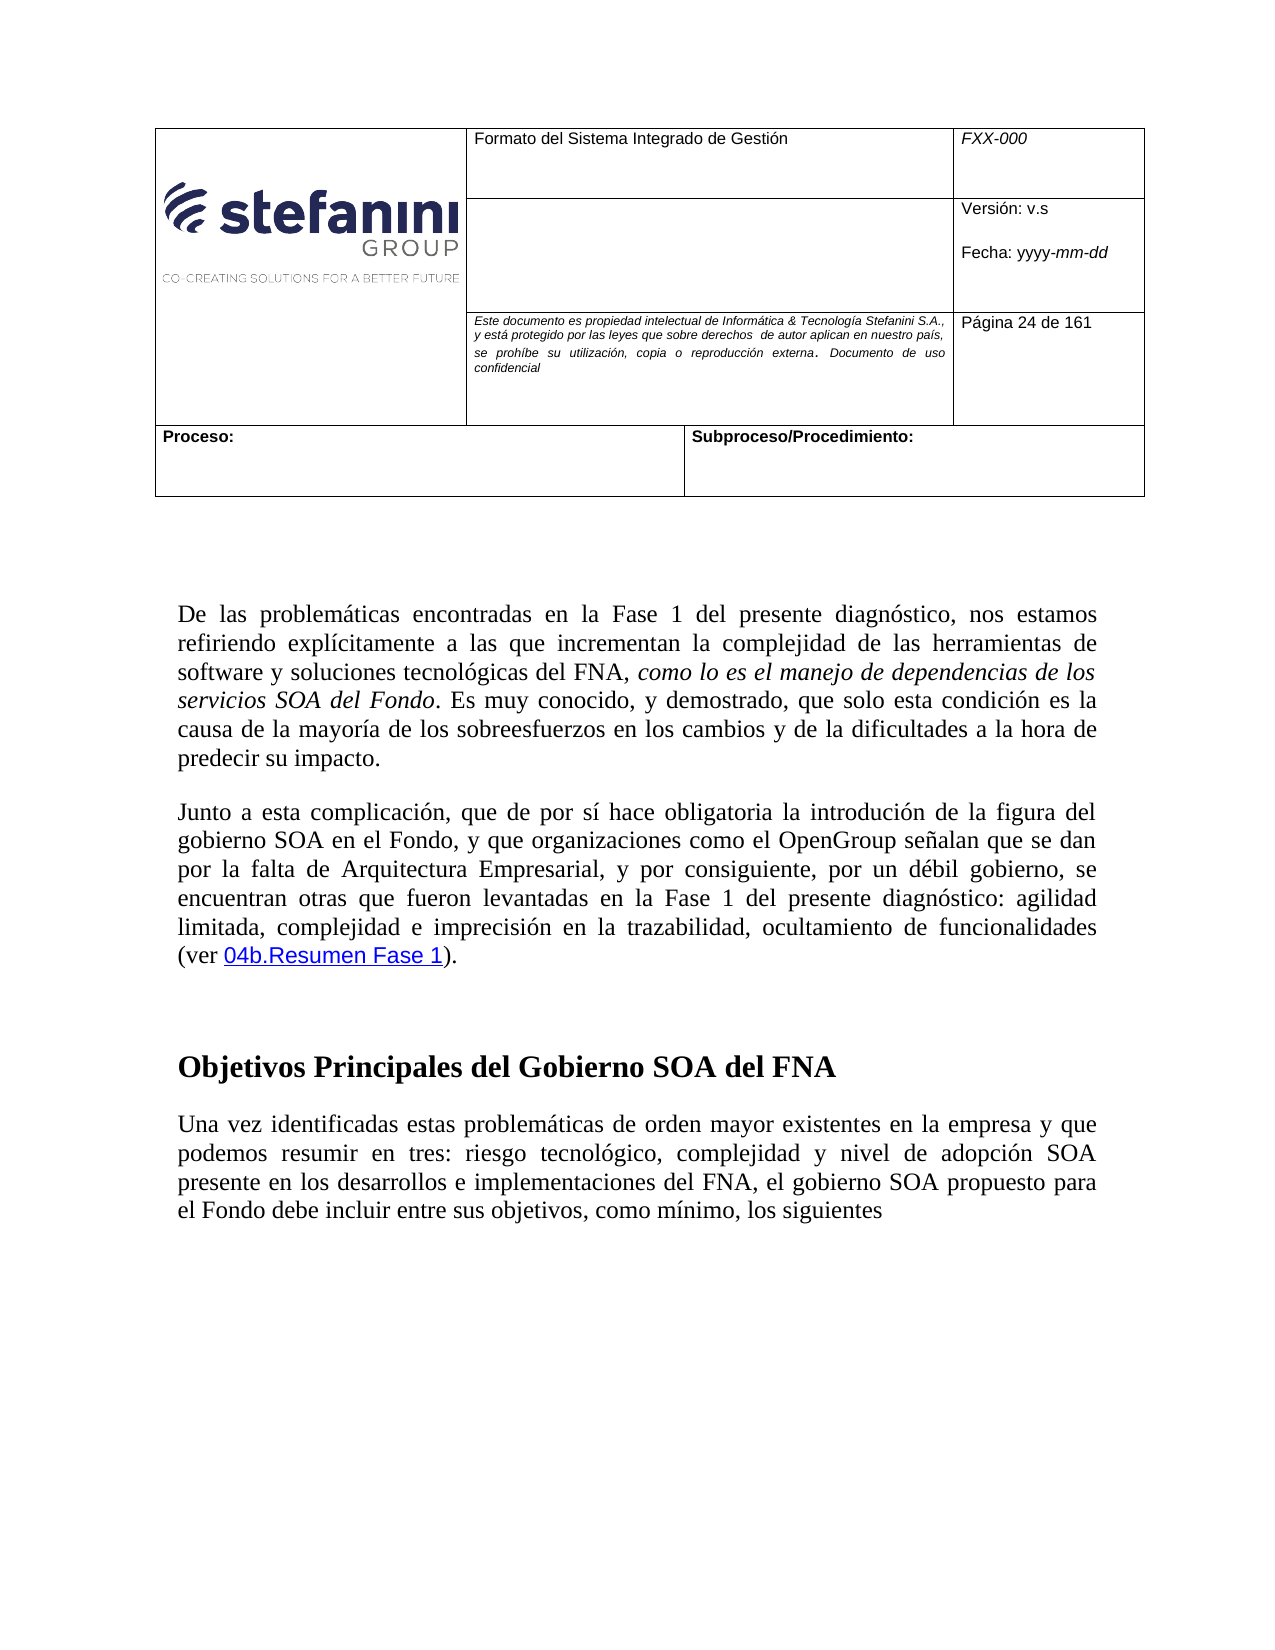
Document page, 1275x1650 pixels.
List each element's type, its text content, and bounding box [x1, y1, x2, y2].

text Junto a esta complicación, que de por sí hace obligatoria la introdución de la figura del gobierno SOA en el Fondo, y que organizaciones como el OpenGroup señalan que se dan por la falta de Arquitectura Empresarial, y por consiguiente, por un débil gobierno, se encuentran otras que fueron levantadas en la Fase 1 del presente diagnóstico: agilidad limitada, complejidad e imprecisión en la trazabilidad, ocultamiento de funcionalidades (ver 04b.Resumen Fase 1). [177, 797, 1098, 969]
subtitle Objetivos Principales del Gobierno SOA del FNA [177, 1048, 1098, 1084]
text De las problemáticas encontradas en la Fase 1 del presente diagnóstico, nos estamos refiriendo explícitamente a las que incrementan la complejidad de las herramientas de software y soluciones tecnológicas del FNA, como lo es el manejo de dependencias de los servicios SOA del Fondo. Es muy conocido, y demostrado, que solo esta condición es la causa de la mayoría de los sobreesfuerzos en los cambios y de la dificultades a la hora de predecir su impacto. [177, 599, 1098, 772]
text Una vez identificadas estas problemáticas de orden mayor existentes en la empresa y que podemos resumir en tres: riesgo tecnológico, complejidad y nivel de adopción SOA presente en los desarrollos e implementaciones del FNA, el gobierno SOA propuesto para el Fondo debe incluir entre sus objetivos, como mínimo, los siguientes [177, 1109, 1098, 1224]
picture [162, 182, 460, 286]
